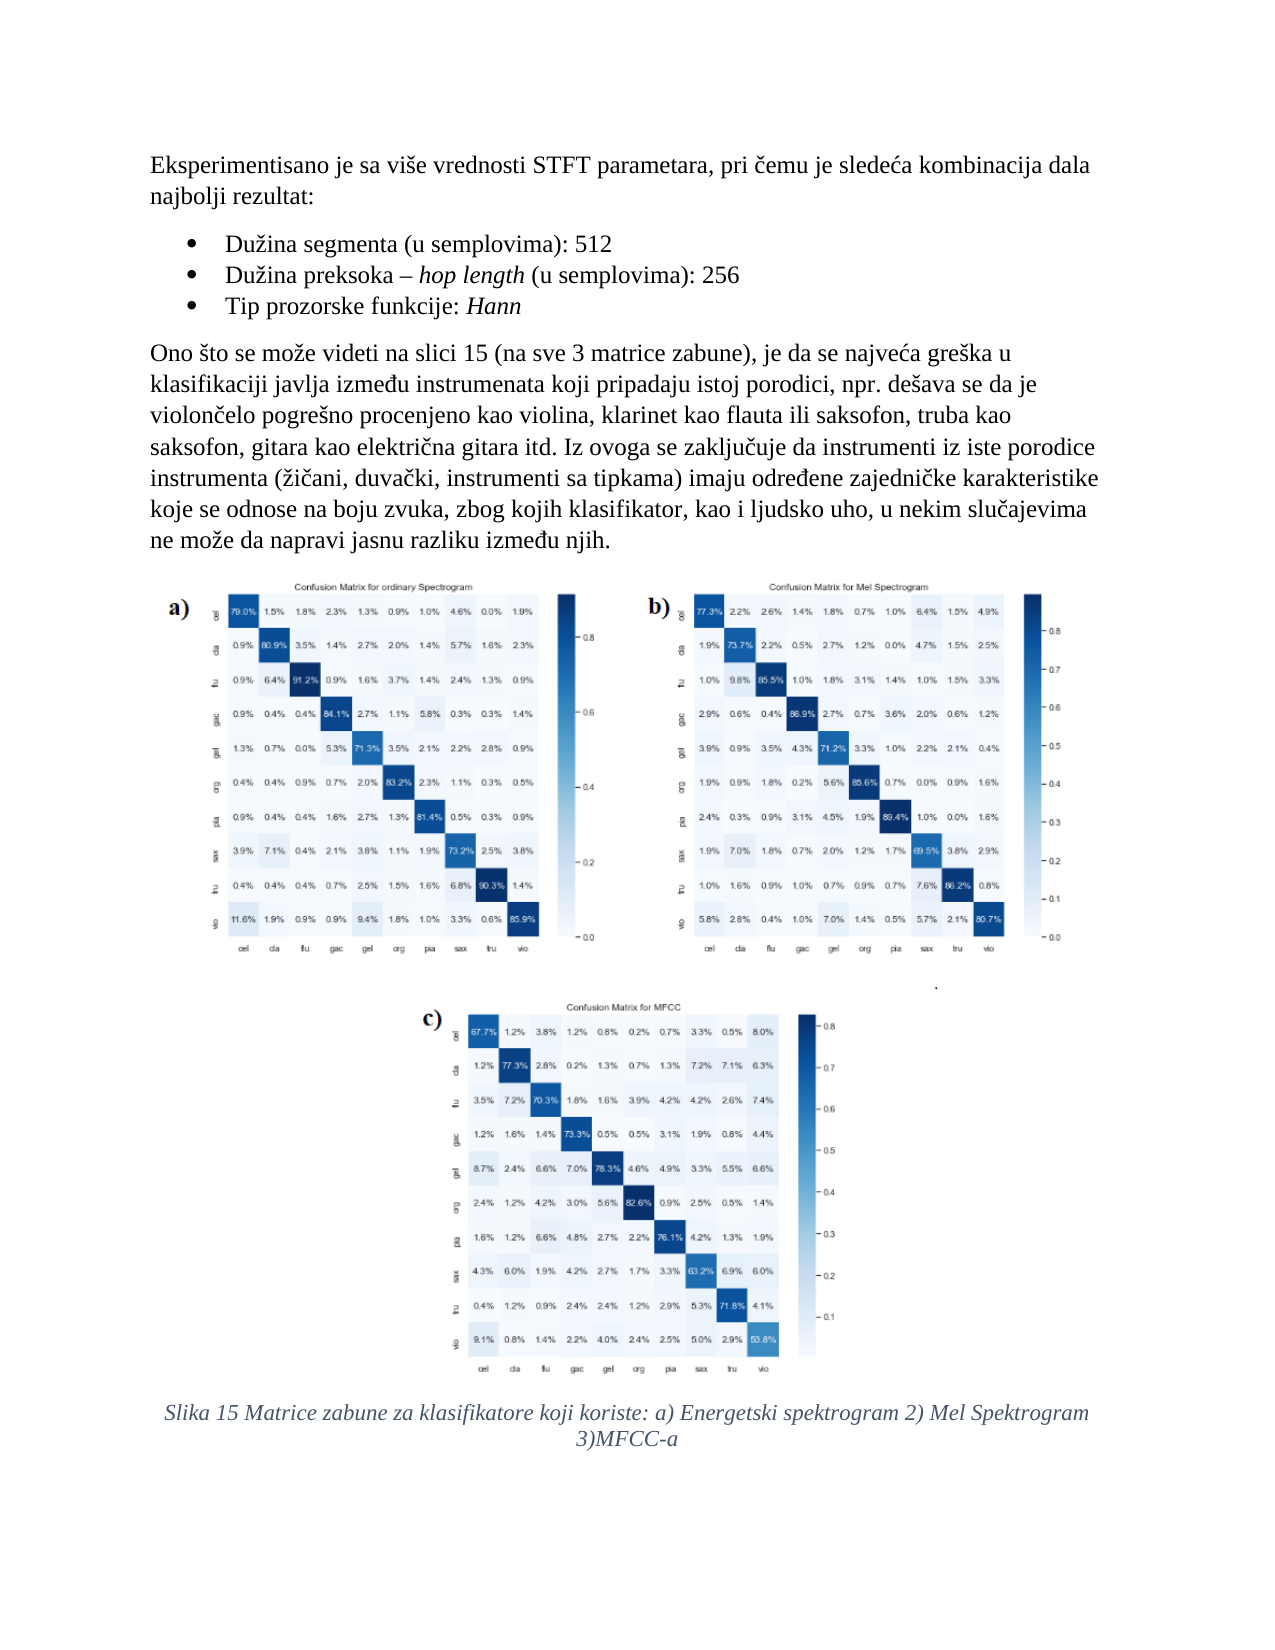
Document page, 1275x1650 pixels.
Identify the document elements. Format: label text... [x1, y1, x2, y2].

list Dužina segmenta (u semplovima): 512 [187, 229, 1106, 257]
list Dužina preksoka – hop length (u semplovima): 256 [187, 260, 1106, 288]
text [150, 150, 1106, 210]
picture [150, 572, 1107, 1390]
list Tip prozorske funkcije: Hann [187, 291, 1106, 319]
text Ono što se može videti na slici 15 (na sve 3 matrice zabune), je da se najveća greška u klasifikaciji javlja između instrumenata koji pripadaju istoj porodici, npr. dešava se da je violončelo pogrešno procenjeno kao violina, klarinet kao flauta ili saksofon, truba kao saksofon, gitara kao električna gitara itd. Iz ovoga se zaključuje da instrumenti iz iste porodice instrumenta (žičani, duvački, instrumenti sa tipkama) imaju određene zajedničke karakteristike koje se odnose na boju zvuka, zbog kojih klasifikator, kao i ljudsko uho, u nekim slučajevima ne može da napravi jasnu razliku između njih. [150, 338, 1106, 553]
